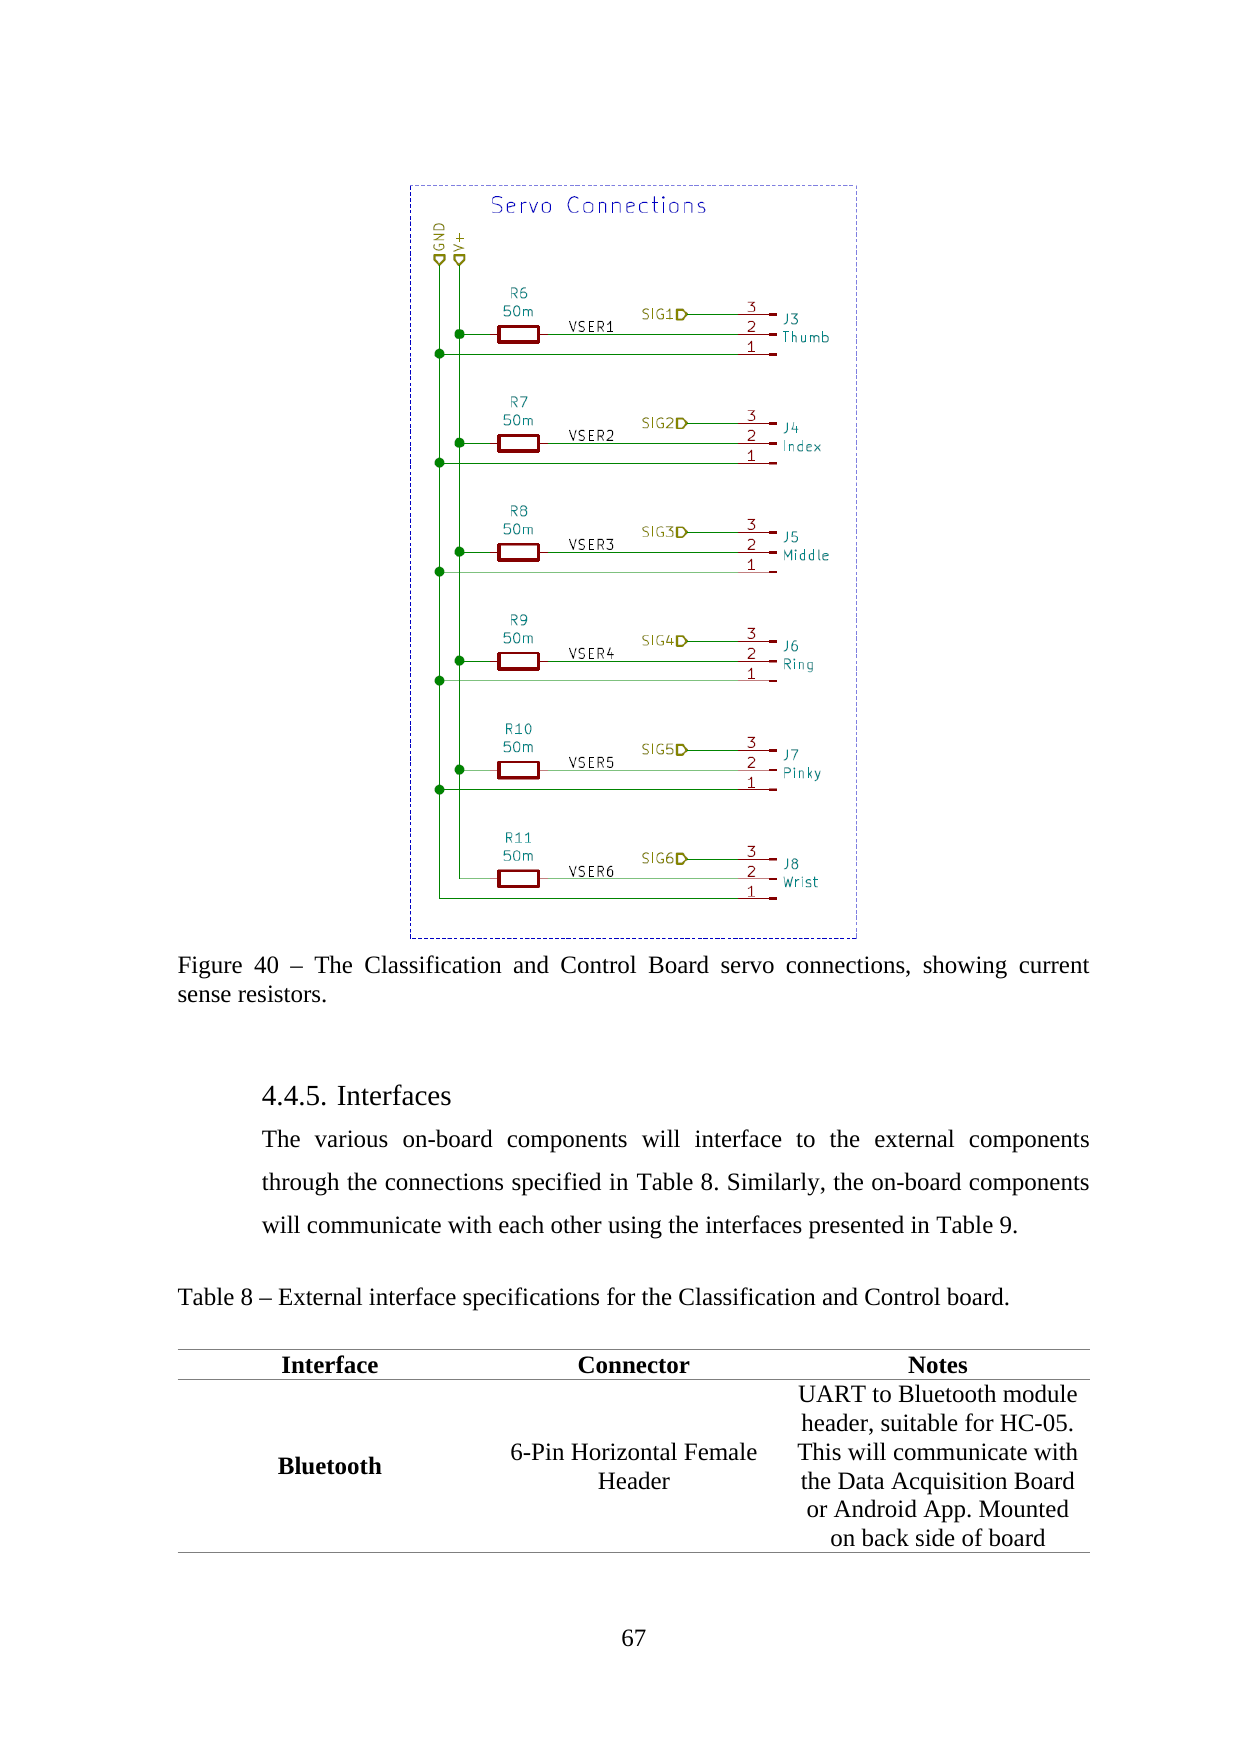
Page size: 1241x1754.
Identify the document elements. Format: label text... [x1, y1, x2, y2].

table_cell Bluetooth [178, 1380, 482, 1552]
subtitle Interfaces [262, 1078, 1090, 1112]
table_header Notes [786, 1350, 1090, 1378]
table_cell 6-Pin Horizontal Female Header [482, 1380, 786, 1552]
table_cell UART to Bluetooth module header, suitable for HC-05. This will communicate with the Data Acquisition Board or Android App. Mounted on back side of board [786, 1380, 1090, 1552]
picture [402, 177, 866, 951]
table_header Interface [178, 1350, 482, 1378]
text The various on-board components will interface to the external components through the connections specified in Table 8. Similarly, the on-board components will communicate with each other using the interfaces presented in Table 9. [262, 1124, 1090, 1239]
table_header Connector [482, 1350, 786, 1378]
